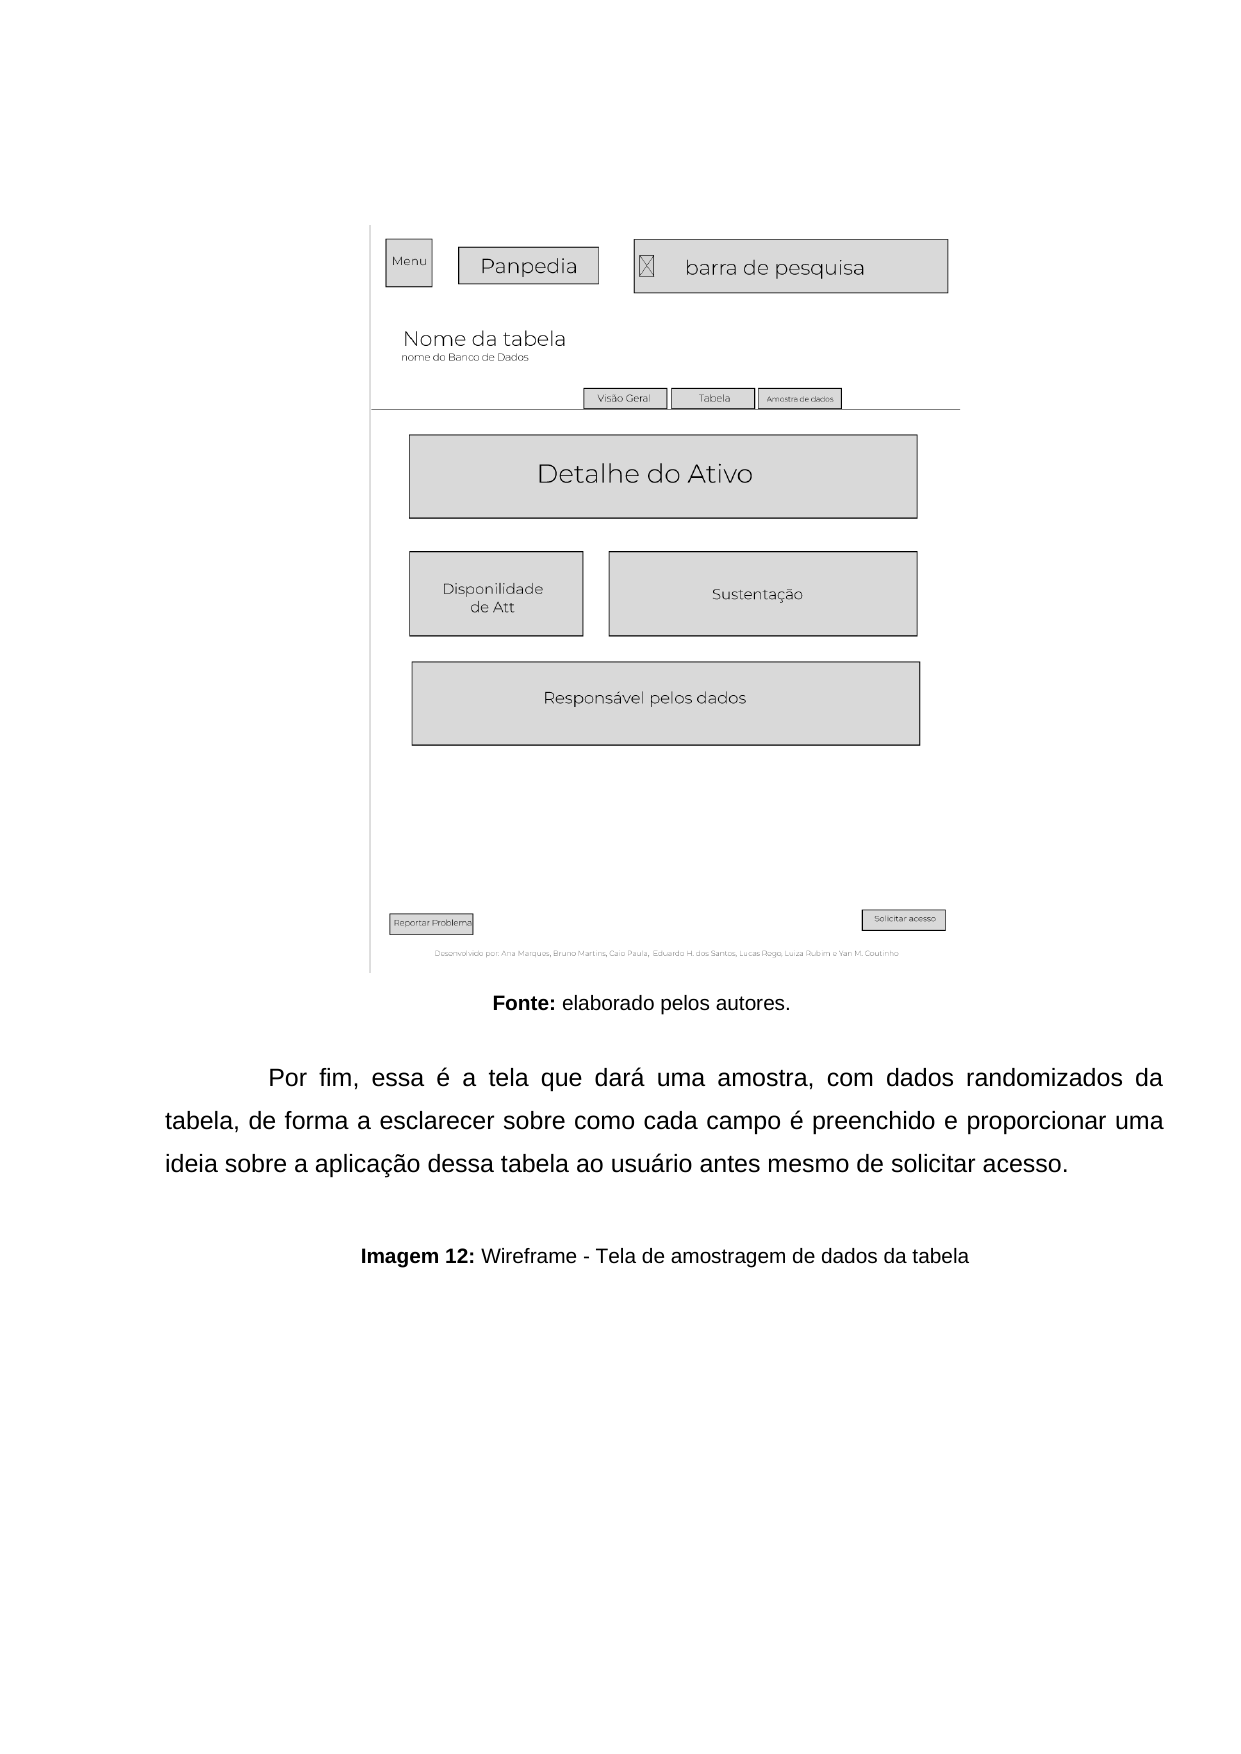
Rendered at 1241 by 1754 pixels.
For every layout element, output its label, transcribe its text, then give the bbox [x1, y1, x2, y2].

text Por fim, essa é a tela que dará uma amostra, com dados randomizados da tabela, de forma a esclarecer sobre como cada campo é preenchido e proporcionar uma ideia sobre a aplicação dessa tabela ao usuário antes mesmo de solicitar acesso. [165, 1063, 1165, 1178]
picture [369, 225, 961, 973]
text Imagem 12: Wireframe - Tela de amostragem de dados da tabela [165, 1244, 1165, 1268]
text Fonte: elaborado pelos autores. [118, 991, 1165, 1015]
